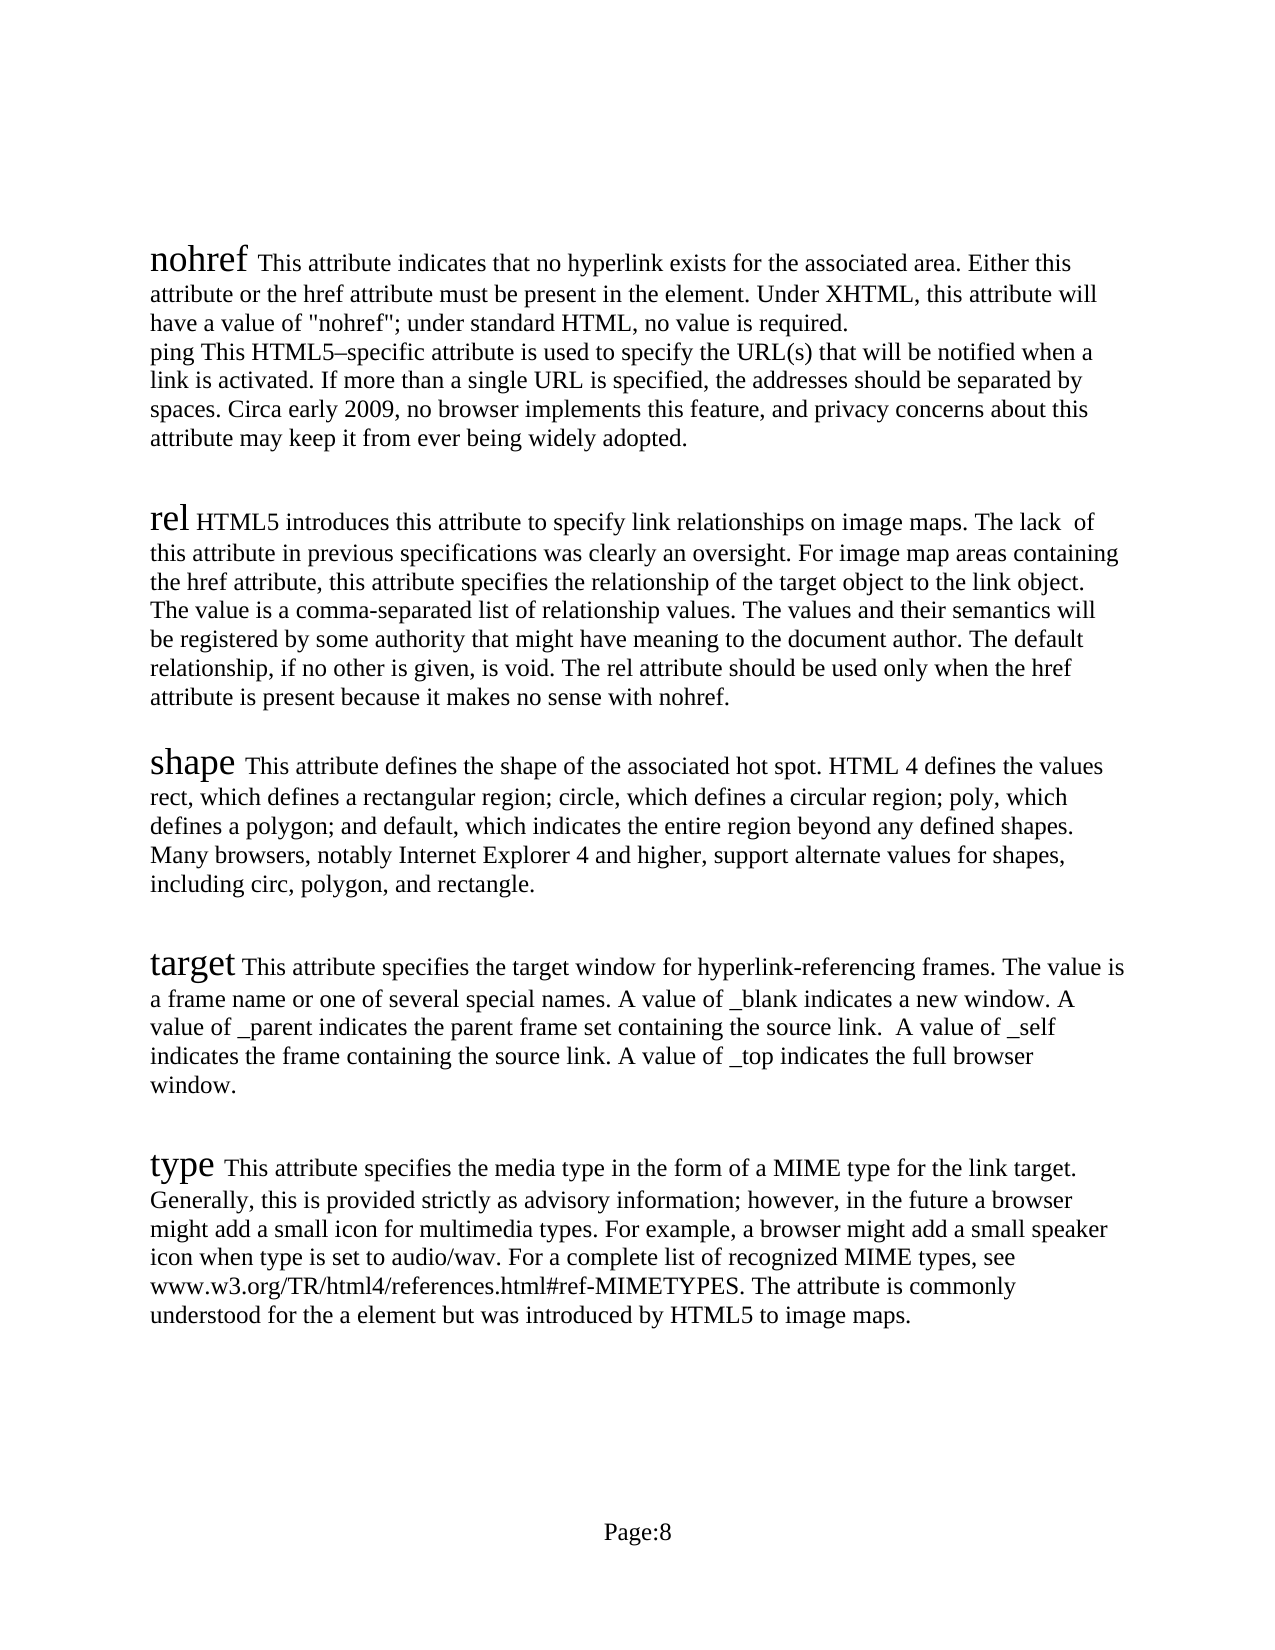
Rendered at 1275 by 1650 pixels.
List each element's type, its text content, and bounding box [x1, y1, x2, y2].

text rel HTML5 introduces this attribute to specify link relationships on image maps. The lack of this attribute in previous specifications was clearly an oversight. For image map areas containing the href attribute, this attribute specifies the relationship of the target object to the link object. The value is a comma-separated list of relationship values. The values and their semantics will be registered by some authority that might have meaning to the document author. The default relationship, if no other is given, is void. The rel attribute should be used only when the href attribute is present because it makes no sense with nohref. [150, 495, 1125, 711]
text target This attribute specifies the target window for hyperlink-referencing frames. The value is a frame name or one of several special names. A value of _blank indicates a new window. A value of _parent indicates the parent frame set containing the source link. A value of _self indicates the frame containing the source link. A value of _top indicates the full browser window. [150, 941, 1125, 1099]
text nohref This attribute indicates that no hyperlink exists for the associated area. Either this attribute or the href attribute must be present in the element. Under XHTML, this attribute will have a value of "nohref"; under standard HTML, no value is required. [150, 236, 1125, 337]
text ping This HTML5–specific attribute is used to specify the URL(s) that will be notified when a link is activated. If more than a single URL is specified, the addresses should be separated by spaces. Circa early 2009, no browser implements this feature, and privacy concerns about this attribute may keep it from ever being widely adopted. [150, 337, 1125, 452]
text type This attribute specifies the media type in the form of a MIME type for the link target. Generally, this is provided strictly as advisory information; however, in the future a browser might add a small icon for multimedia types. For example, a browser might add a small speaker icon when type is set to audio/wav. For a complete list of recognized MIME types, see www.w3.org/TR/html4/references.html#ref-MIMETYPES. The attribute is commonly understood for the a element but was introduced by HTML5 to image maps. [150, 1142, 1125, 1329]
text shape This attribute defines the shape of the associated hot spot. HTML 4 defines the values rect, which defines a rectangular region; circle, which defines a circular region; poly, which defines a polygon; and default, which indicates the entire region beyond any defined shapes. Many browsers, notably Internet Explorer 4 and higher, support alternate values for shapes, including circ, polygon, and rectangle. [150, 739, 1125, 897]
